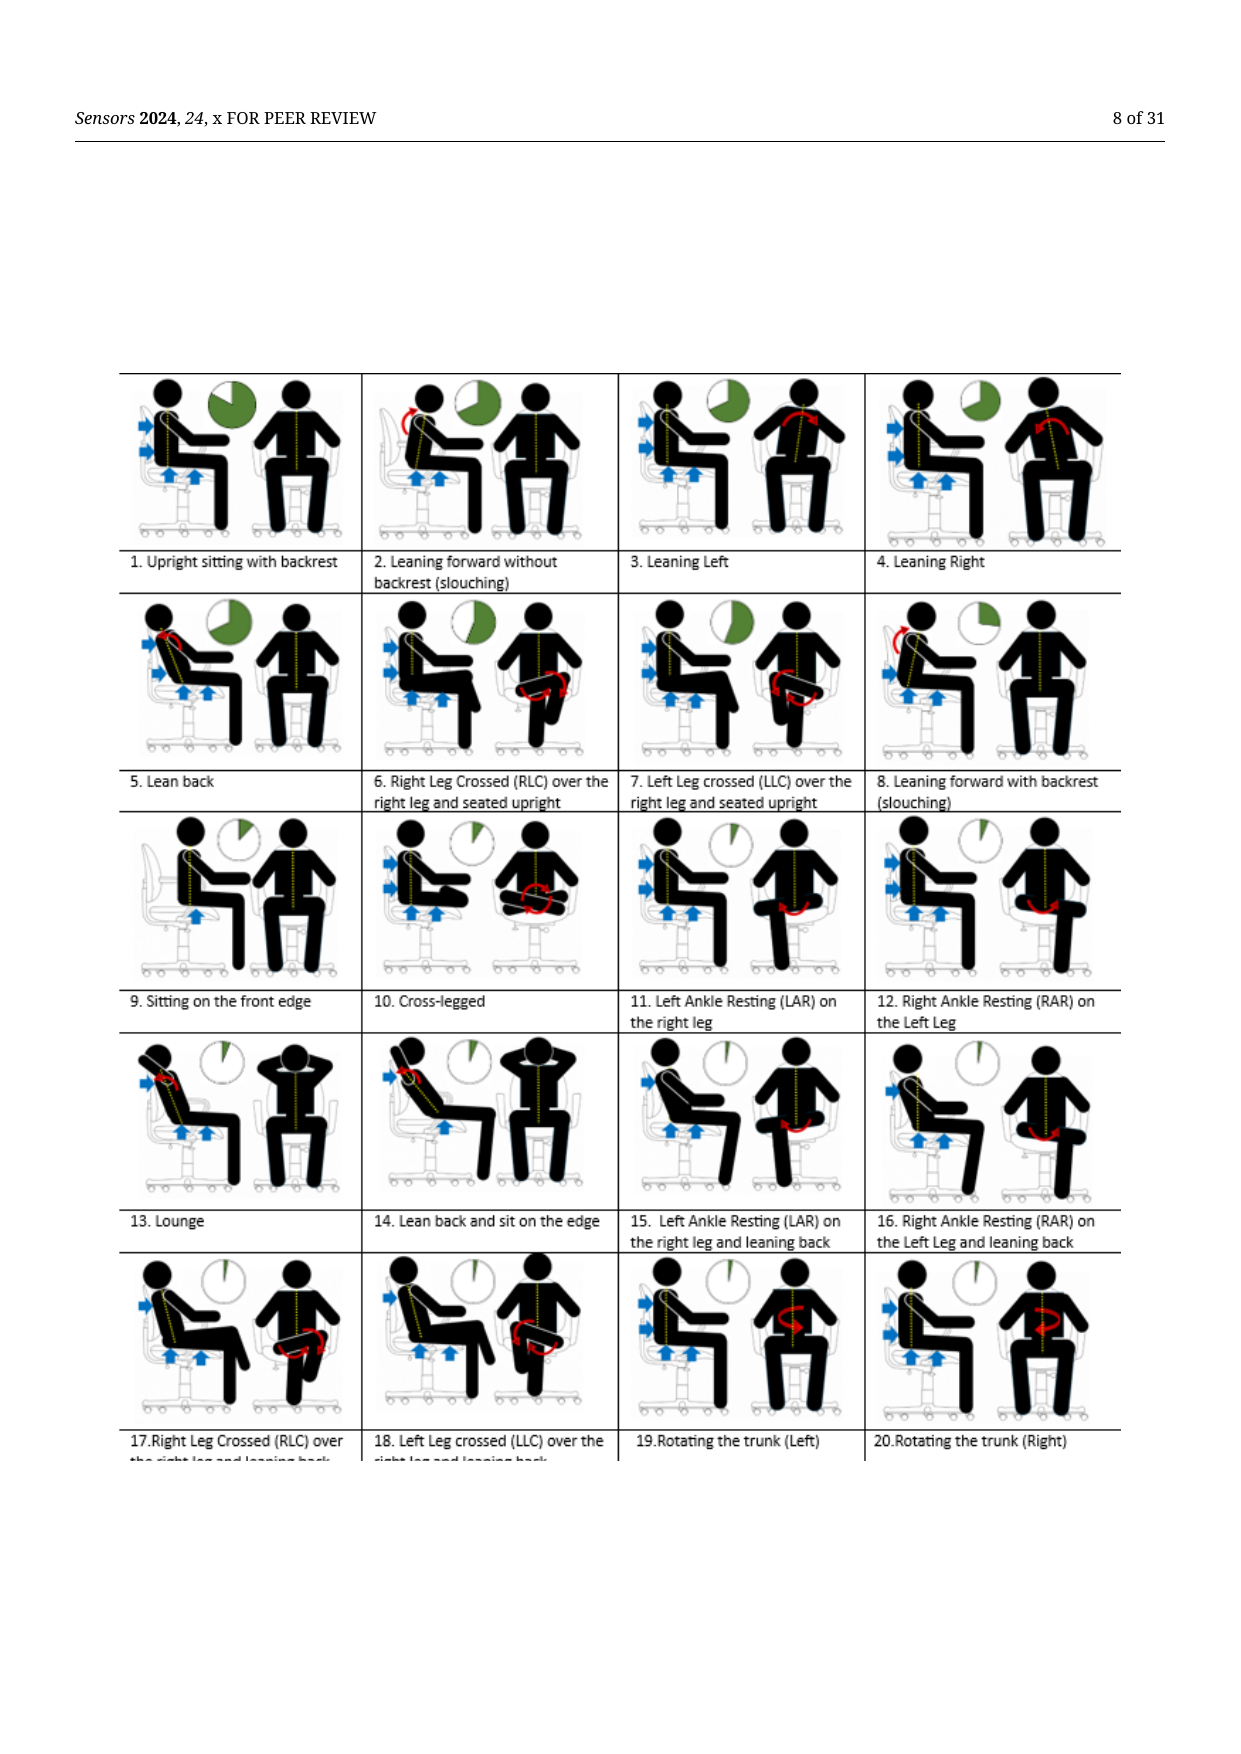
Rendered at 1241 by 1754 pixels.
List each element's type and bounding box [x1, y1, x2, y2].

picture [119, 373, 1121, 1461]
